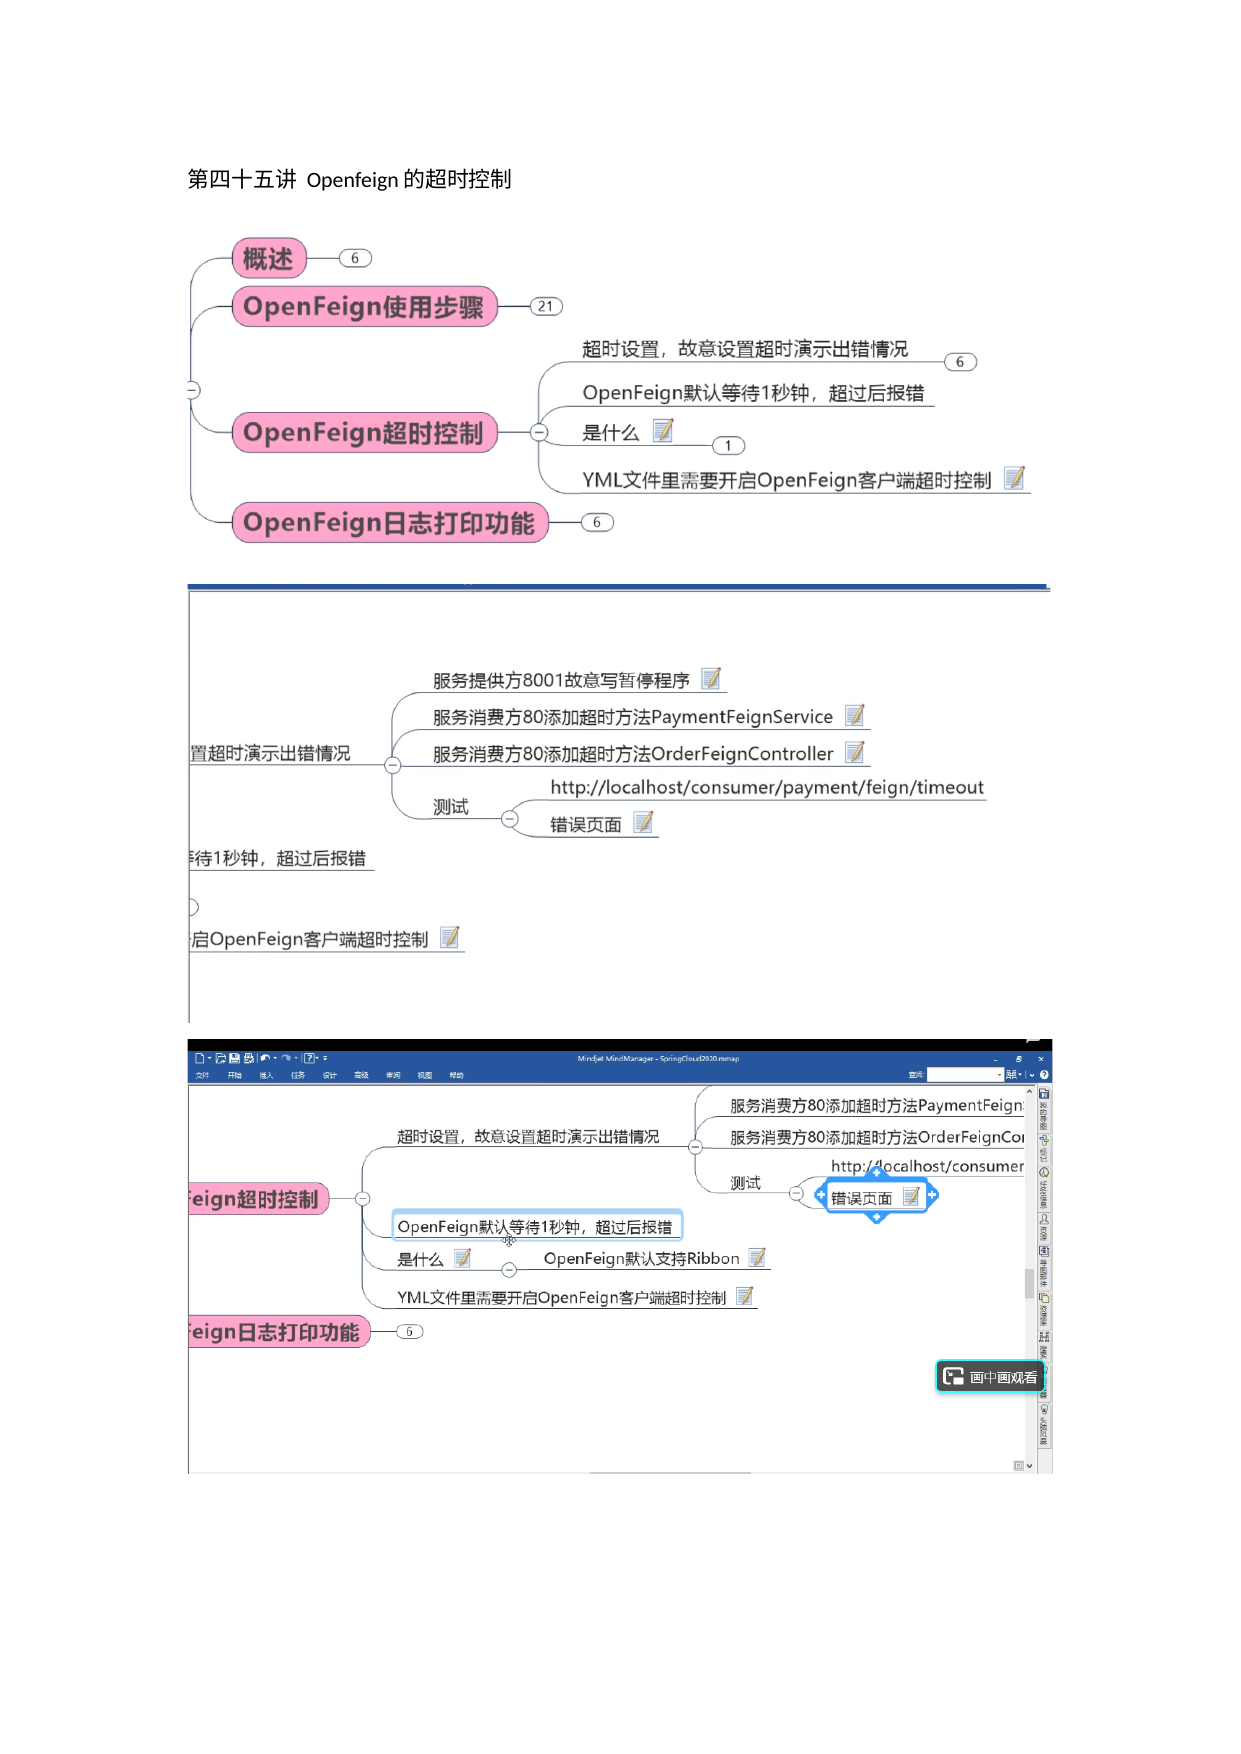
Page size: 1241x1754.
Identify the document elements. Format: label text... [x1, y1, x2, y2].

picture [187, 584, 1051, 1023]
picture [187, 194, 1053, 581]
text 第四十五讲 Openfeign的超时控制 [187, 162, 1053, 194]
picture [187, 1039, 1053, 1474]
